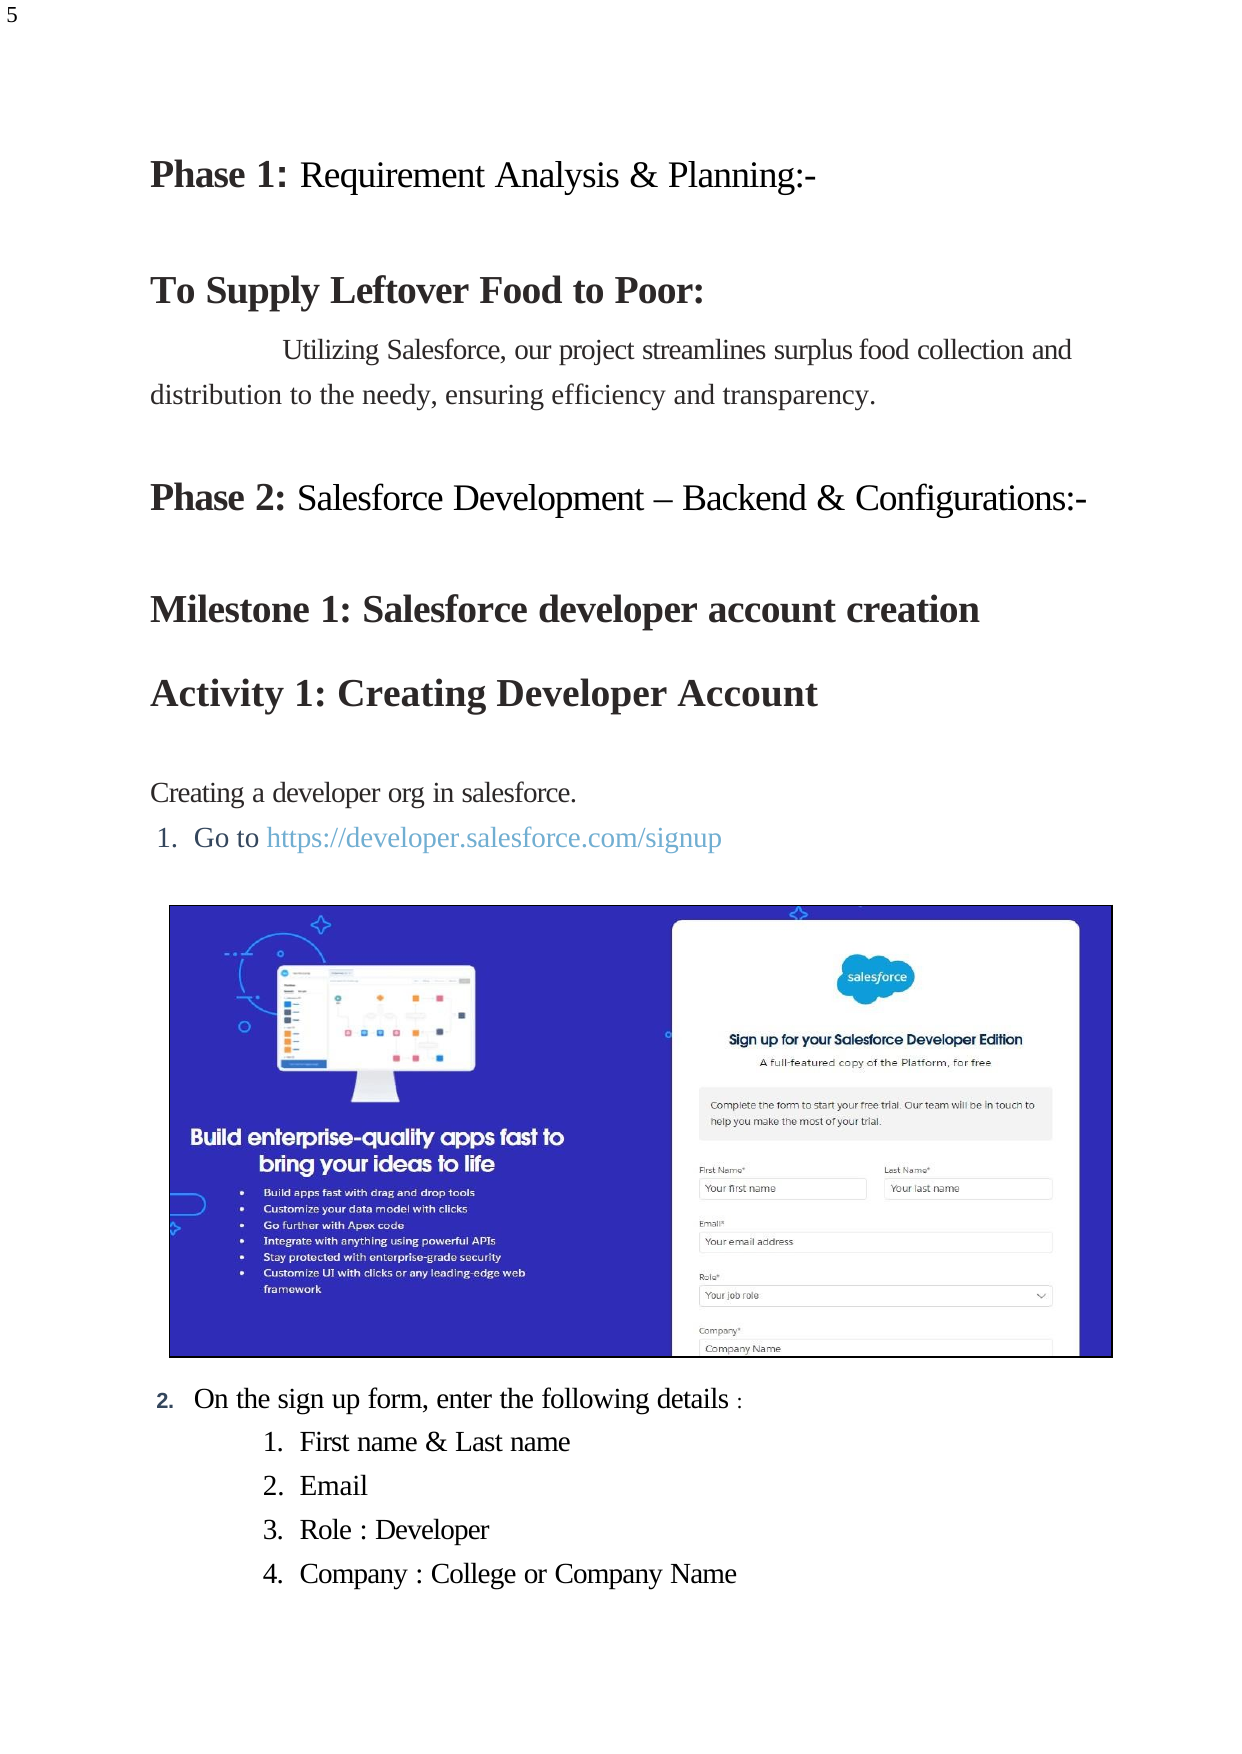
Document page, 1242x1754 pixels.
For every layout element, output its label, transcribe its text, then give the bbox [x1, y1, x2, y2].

list Role : Developer [263, 1512, 1153, 1546]
subtitle Milestone 1: Salesforce developer account creation Activity 1: Creating Developer Account [150, 586, 1095, 715]
text Phase 1: Requirement Analysis & Planning:- [150, 150, 1153, 196]
list Email [263, 1468, 1153, 1502]
list On the sign up form, enter the following details : [156, 923, 1153, 1414]
list Company : College or Company Name [263, 1556, 1153, 1589]
list First name & Last name [263, 1424, 1153, 1458]
subtitle To Supply Leftover Food to Poor: [150, 266, 1153, 312]
text Utilizing Salesforce, our project streamlines surplus food collection and distribution to the needy, ensuring efficiency and transparency. [150, 332, 1153, 411]
picture [170, 906, 1111, 923]
text Creating a developer org in salesforce. [150, 775, 1153, 808]
text Phase 2: Salesforce Development – Backend & Configurations:- [150, 473, 1153, 519]
list Go to https://developer.salesforce.com/signup [156, 820, 1153, 854]
